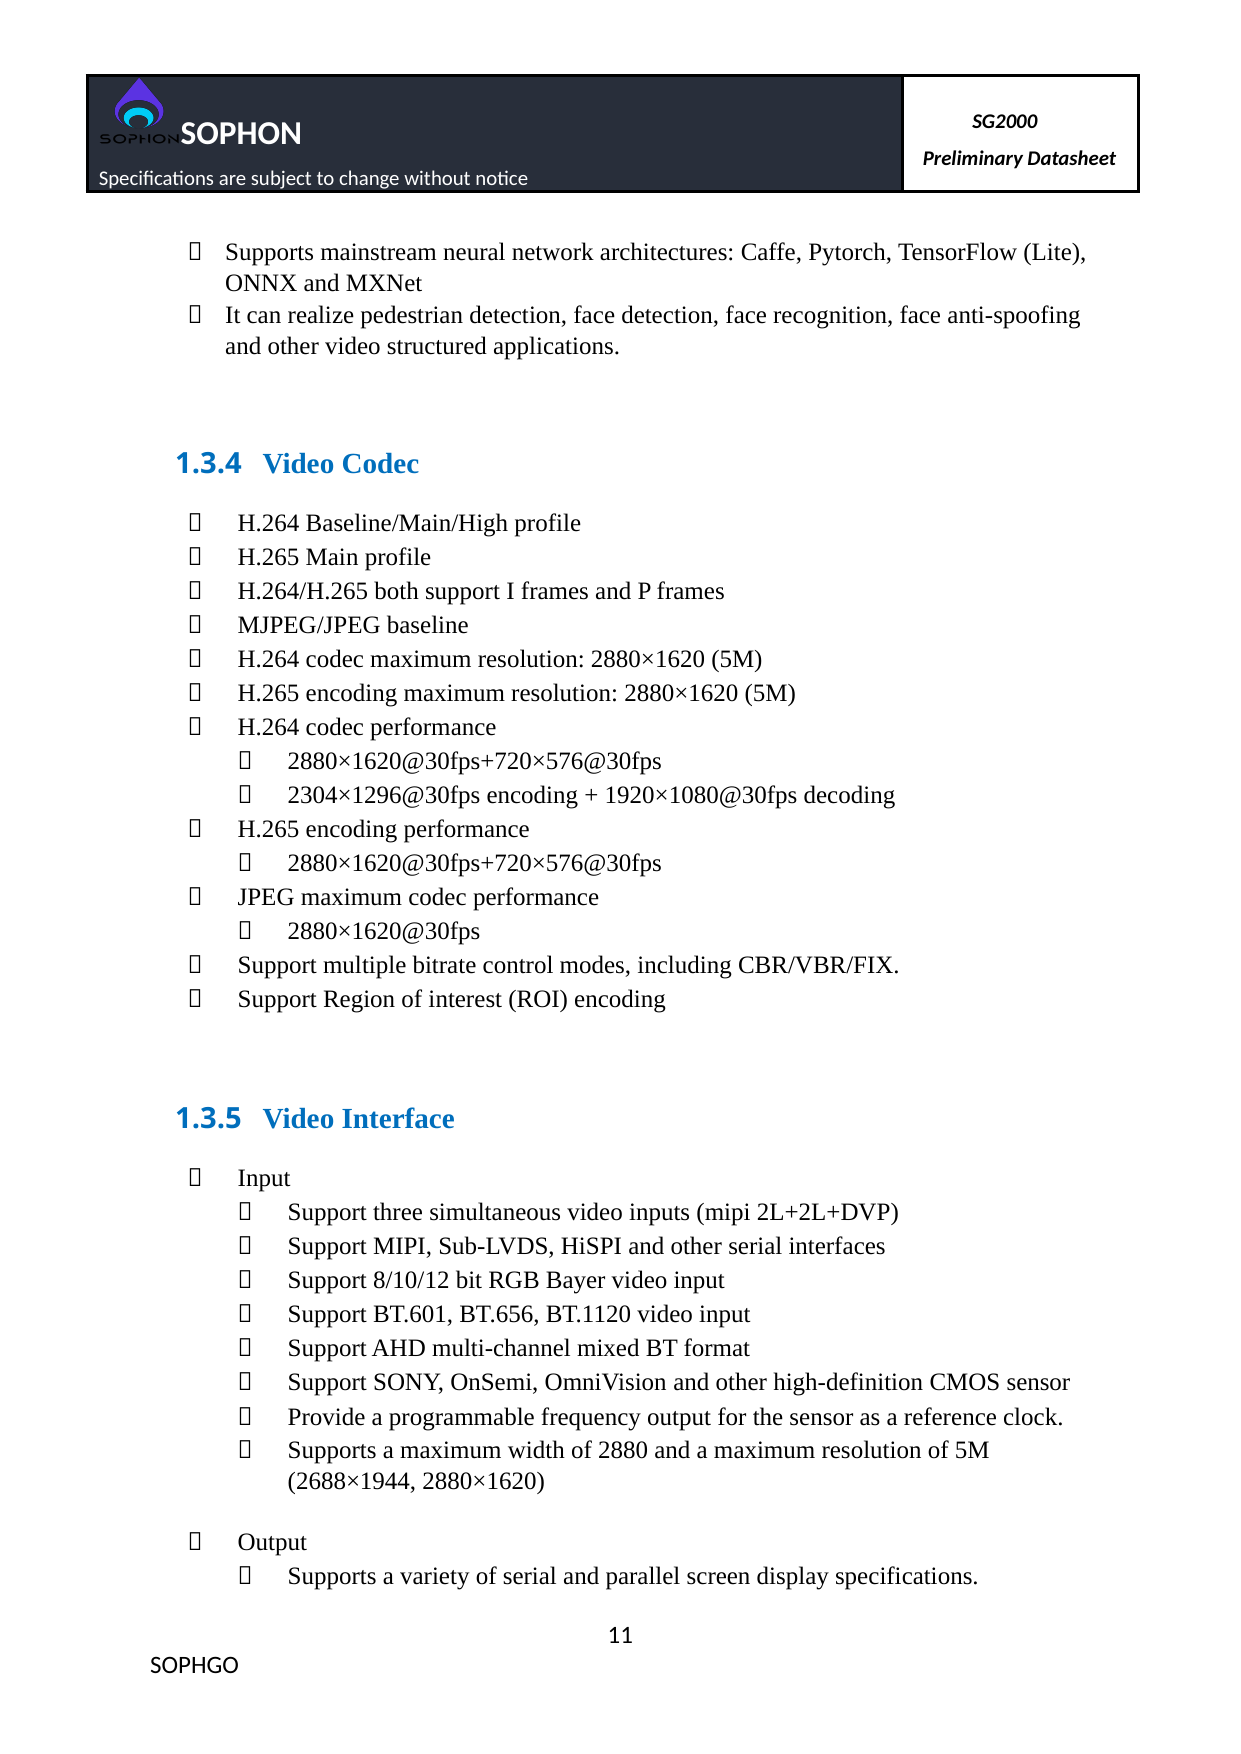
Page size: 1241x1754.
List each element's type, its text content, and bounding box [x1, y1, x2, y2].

list H.264 codec performance [187, 708, 1090, 743]
list 2304×1296@30fps encoding + 1920×1080@30fps decoding [237, 777, 1090, 811]
list Support three simultaneous video inputs (mipi 2L+2L+DVP) [237, 1194, 1090, 1228]
list Support multiple bitrate control modes, including CBR/VBR/FIX. [187, 947, 1090, 981]
list 2880×1620@30fps [237, 913, 1090, 947]
list Support 8/10/12 bit RGB Bayer video input [237, 1262, 1090, 1296]
subtitle Video Codec [175, 442, 1065, 482]
list Support Region of interest (ROI) encoding [187, 981, 1090, 1015]
subtitle Video Interface [175, 1098, 1065, 1137]
list Support SONY, OnSemi, OmniVision and other high-definition CMOS sensor [237, 1364, 1090, 1398]
list JPEG maximum codec performance [187, 879, 1090, 913]
list H.265 Main profile [187, 538, 1090, 572]
list It can realize pedestrian detection, face detection, face recognition, face anti-spoofing and other video structured applications. [187, 297, 1090, 359]
list Supports mainstream neural network architectures: Caffe, Pytorch, TensorFlow (Lite), ONNX and MXNet [187, 234, 1090, 297]
list 2880×1620@30fps+720×576@30fps [237, 743, 1090, 777]
list MJPEG/JPEG baseline [187, 606, 1090, 640]
list Supports a variety of serial and parallel screen display specifications. [237, 1558, 1090, 1592]
list Supports a maximum width of 2880 and a maximum resolution of 5M (2688×1944, 2880×1620) [237, 1432, 1090, 1495]
list H.264 codec maximum resolution: 2880×1620 (5M) [187, 640, 1090, 674]
list Input [187, 1160, 1090, 1194]
list Output [187, 1524, 1090, 1558]
list Provide a programmable frequency output for the sensor as a reference clock. [237, 1398, 1090, 1432]
picture [98, 77, 181, 145]
list Support AHD multi-channel mixed BT format [237, 1330, 1090, 1364]
list H.265 encoding performance [187, 811, 1090, 845]
list 2880×1620@30fps+720×576@30fps [237, 845, 1090, 879]
list Support BT.601, BT.656, BT.1120 video input [237, 1296, 1090, 1330]
list Support MIPI, Sub-LVDS, HiSPI and other serial interfaces [237, 1228, 1090, 1262]
list H.264/H.265 both support I frames and P frames [187, 572, 1090, 606]
list H.264 Baseline/Main/High profile [187, 504, 1090, 538]
list H.265 encoding maximum resolution: 2880×1620 (5M) [187, 674, 1090, 708]
